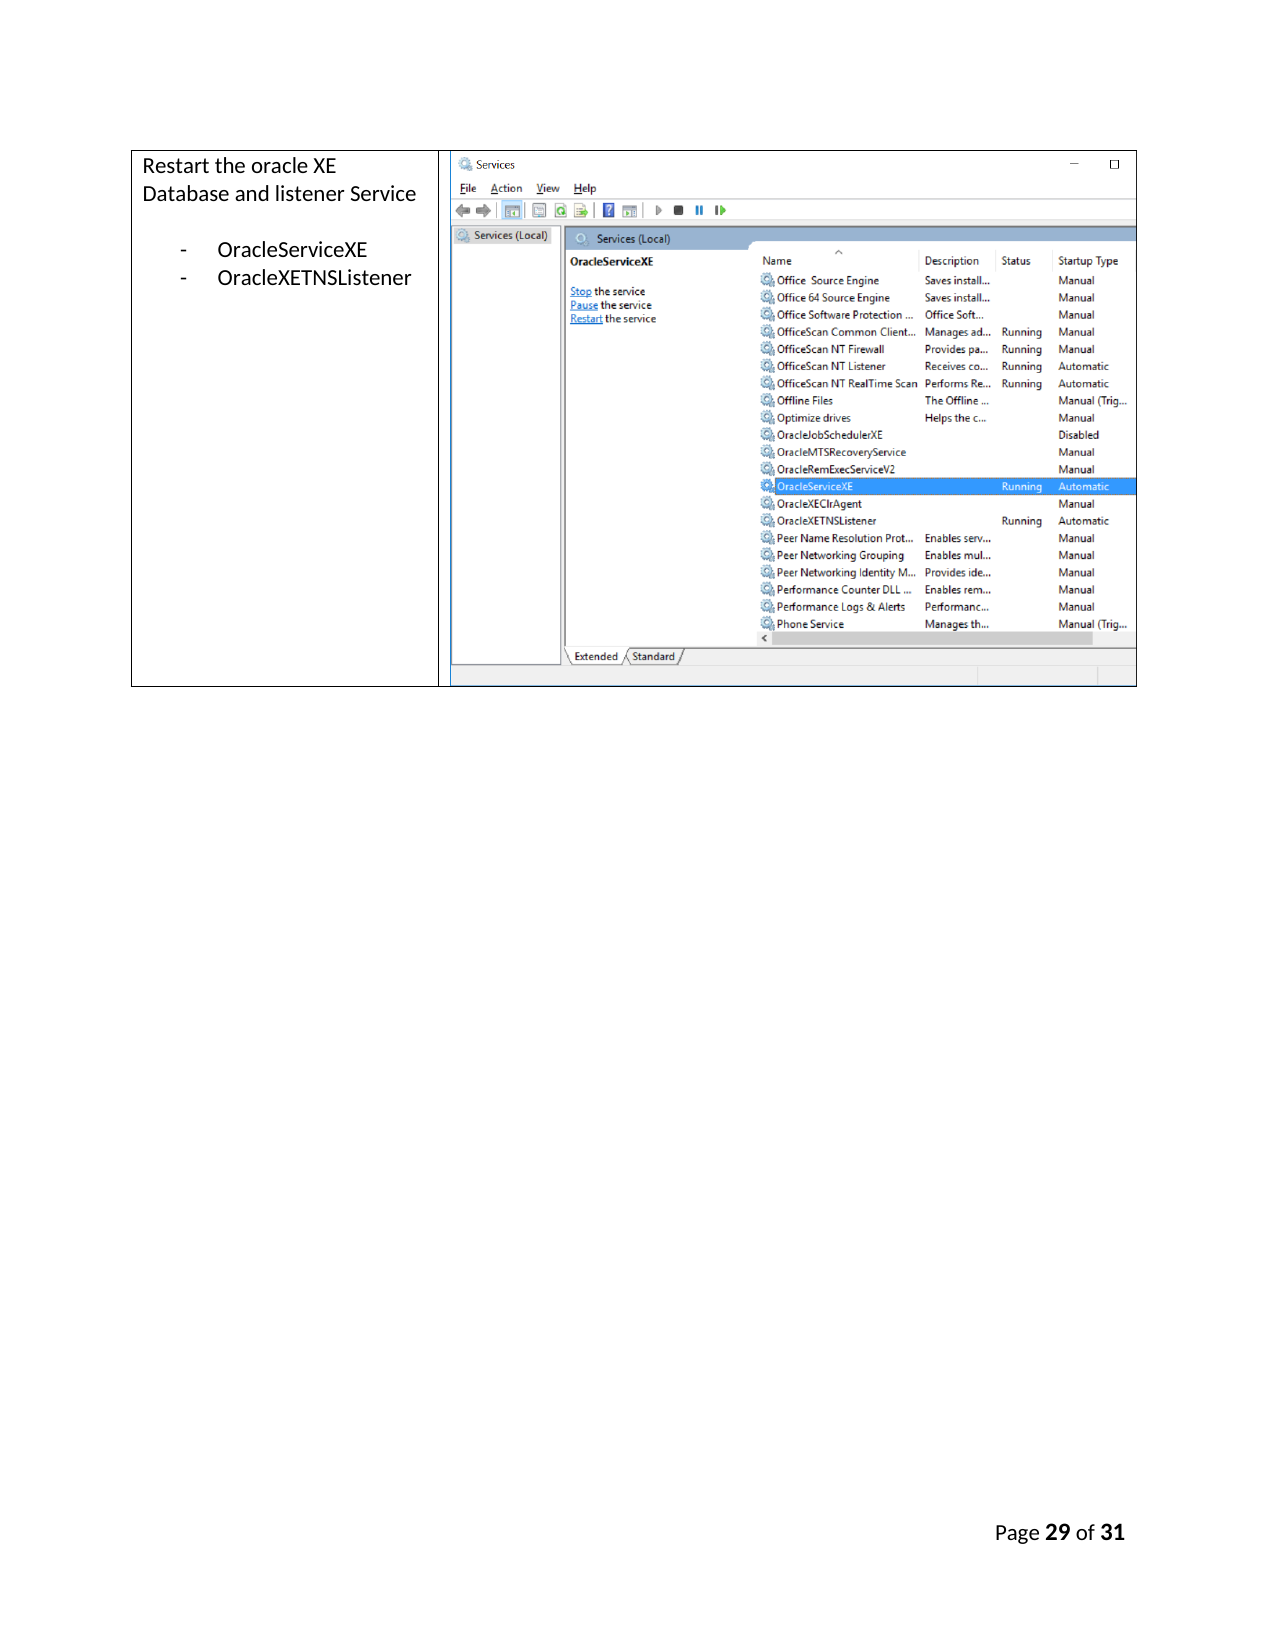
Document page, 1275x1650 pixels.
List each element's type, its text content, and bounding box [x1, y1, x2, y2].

table_cell [439, 151, 450, 686]
table_cell Restart the oracle XE Database and listener Service OracleServiceXE OracleXETNSListener [132, 151, 438, 686]
picture [450, 151, 1137, 686]
